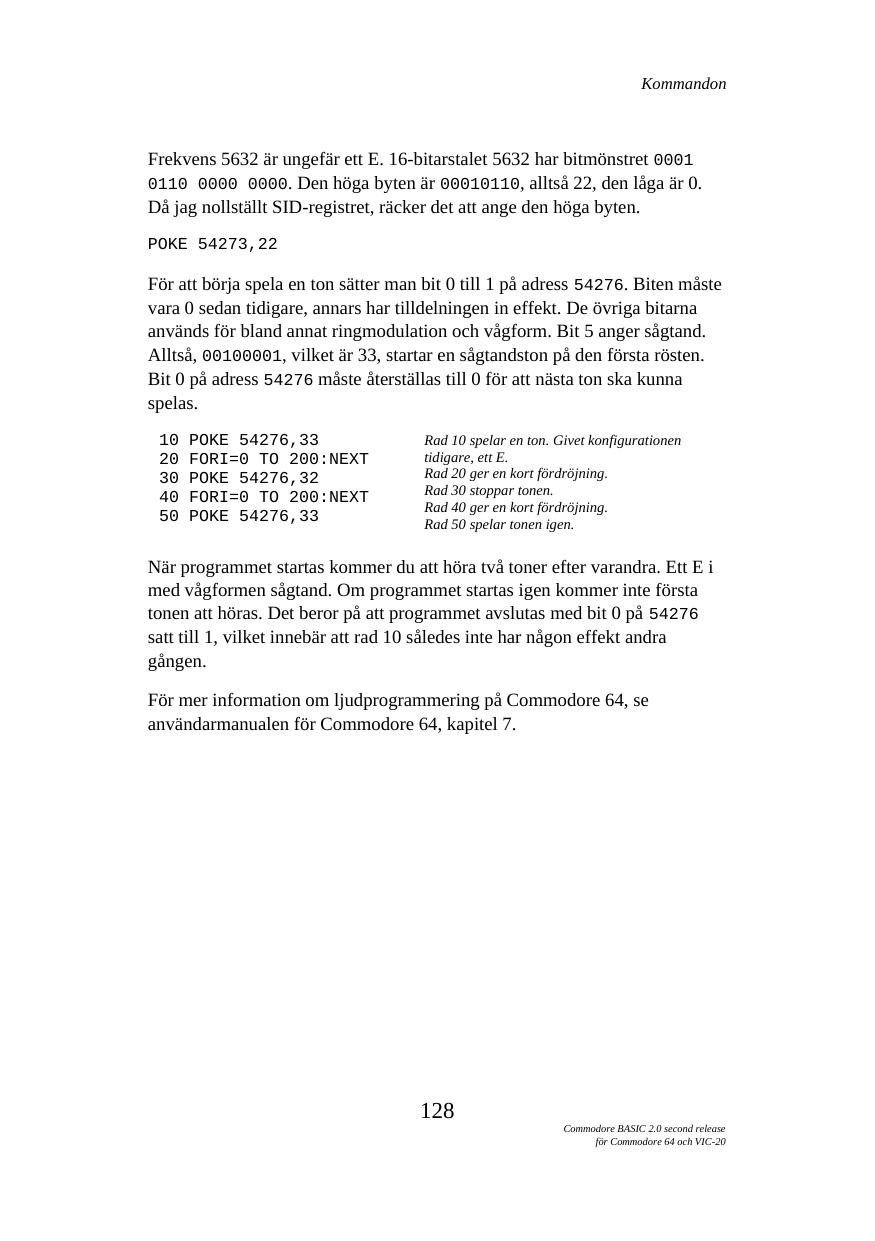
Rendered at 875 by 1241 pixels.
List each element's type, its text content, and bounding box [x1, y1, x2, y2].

table_header Rad 10 spelar en ton. Givet konfigurationen tidigare, ett E. Rad 20 ger en kort fördröjning. Rad 30 stoppar tonen. Rad 40 ger en kort fördröjning. Rad 50 spelar tonen igen. [413, 432, 725, 532]
table_header 10 POKE 54276,33 20 FORI=0 TO 200:NEXT 30 POKE 54276,32 40 FORI=0 TO 200:NEXT 50 POKE 54276,33 [148, 432, 413, 532]
text När programmet startas kommer du att höra två toner efter varandra. Ett E i med vågformen sågtand. Om programmet startas igen kommer inte första tonen att höras. Det beror på att programmet avslutas med bit 0 på 54276 satt till 1, vilket innebär att rad 10 således inte har någon effekt andra gången. [148, 532, 726, 671]
text Frekvens 5632 är ungefär ett E. 16-bitarstalet 5632 har bitmönstret 0001 0110 0000 0000. Den höga byten är 00010110, alltså 22, den låga är 0. Då jag nollställt SID-registret, räcker det att ange den höga byten. [148, 148, 726, 218]
text POKE 54273,22 [148, 236, 726, 255]
text För mer information om ljudprogrammering på Commodore 64, se användarmanualen för Commodore 64, kapitel 7. [148, 689, 726, 734]
text För att börja spela en ton sätter man bit 0 till 1 på adress 54276. Biten måste vara 0 sedan tidigare, annars har tilldelningen in effekt. De övriga bitarna används för bland annat ringmodulation och vågform. Bit 5 anger sågtand. Alltså, 00100001, vilket är 33, startar en sågtandston på den första rösten. Bit 0 på adress 54276 måste återställas till 0 för att nästa ton ska kunna spelas. [148, 273, 726, 413]
